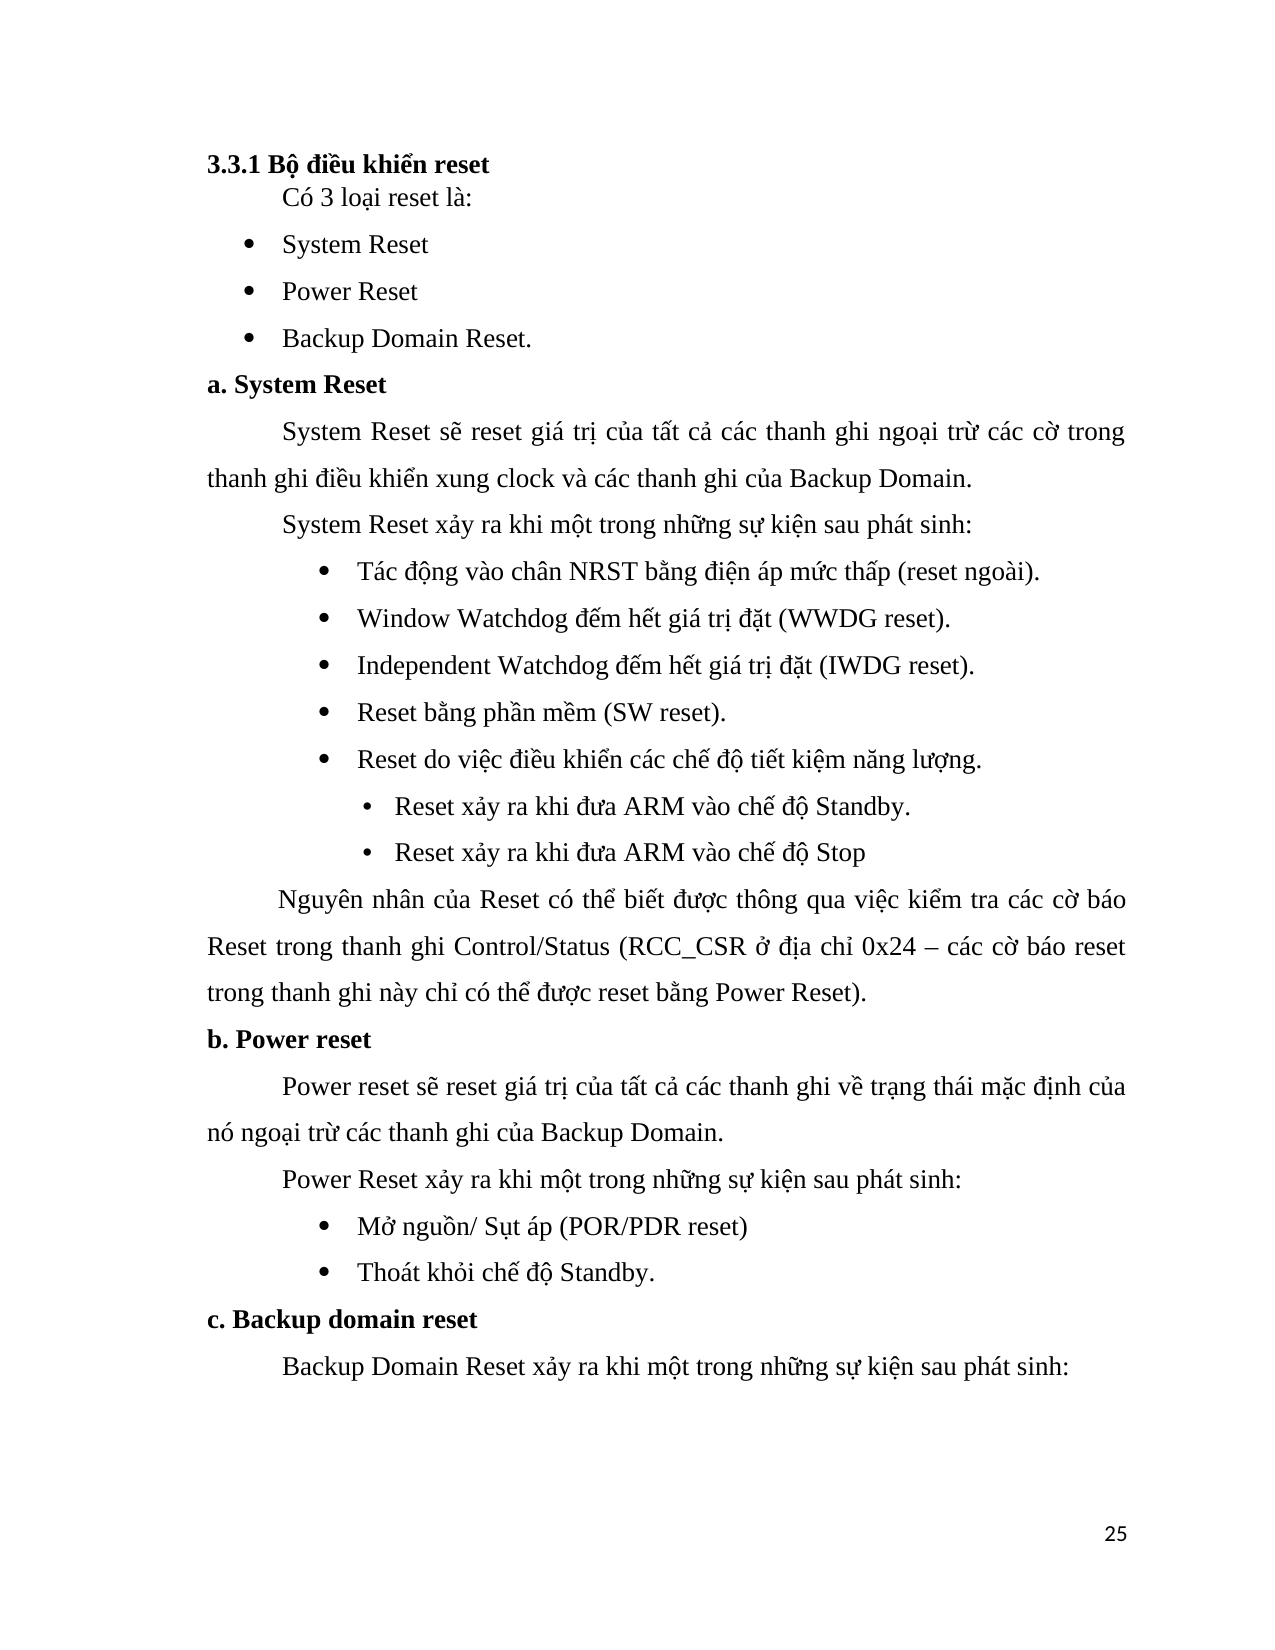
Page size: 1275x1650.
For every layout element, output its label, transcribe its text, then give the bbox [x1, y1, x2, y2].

text Power Reset xảy ra khi một trong những sự kiện sau phát sinh: [207, 1163, 1127, 1194]
list Reset bằng phần mềm (SW reset). [319, 696, 1127, 727]
text Có 3 loại reset là: [207, 181, 1127, 212]
text b. Power reset [207, 1023, 1127, 1054]
text Backup Domain Reset xảy ra khi một trong những sự kiện sau phát sinh: [207, 1350, 1127, 1381]
text System Reset xảy ra khi một trong những sự kiện sau phát sinh: [207, 508, 1127, 540]
list Backup Domain Reset. [244, 322, 1127, 353]
list Reset xảy ra khi đưa ARM vào chế độ Stop [362, 836, 1127, 867]
list Independent Watchdog đếm hết giá trị đặt (IWDG reset). [319, 649, 1127, 680]
list Power Reset [244, 275, 1127, 306]
list Thoát khỏi chế độ Standby. [319, 1256, 1127, 1288]
text Nguyên nhân của Reset có thể biết được thông qua việc kiểm tra các cờ báo Reset trong thanh ghi Control/Status (RCC_CSR ở địa chỉ 0x24 – các cờ báo reset trong thanh ghi này chỉ có thể được reset bằng Power Reset). [207, 883, 1127, 1007]
text c. Backup domain reset [207, 1303, 1127, 1334]
text Power reset sẽ reset giá trị của tất cả các thanh ghi về trạng thái mặc định của nó ngoại trừ các thanh ghi của Backup Domain. [207, 1069, 1127, 1147]
text a. System Reset [207, 368, 1127, 400]
list Mở nguồn/ Sụt áp (POR/PDR reset) [319, 1209, 1127, 1241]
text System Reset sẽ reset giá trị của tất cả các thanh ghi ngoại trừ các cờ trong thanh ghi điều khiển xung clock và các thanh ghi của Backup Domain. [207, 415, 1127, 493]
list System Reset [244, 228, 1127, 259]
list Reset xảy ra khi đưa ARM vào chế độ Standby. [362, 789, 1127, 821]
list Window Watchdog đếm hết giá trị đặt (WWDG reset). [319, 602, 1127, 633]
list Reset do việc điều khiển các chế độ tiết kiệm năng lượng. [319, 743, 1127, 774]
subtitle 3.3.1 Bộ điều khiển reset [207, 148, 1127, 179]
list Tác động vào chân NRST bằng điện áp mức thấp (reset ngoài). [319, 555, 1127, 586]
